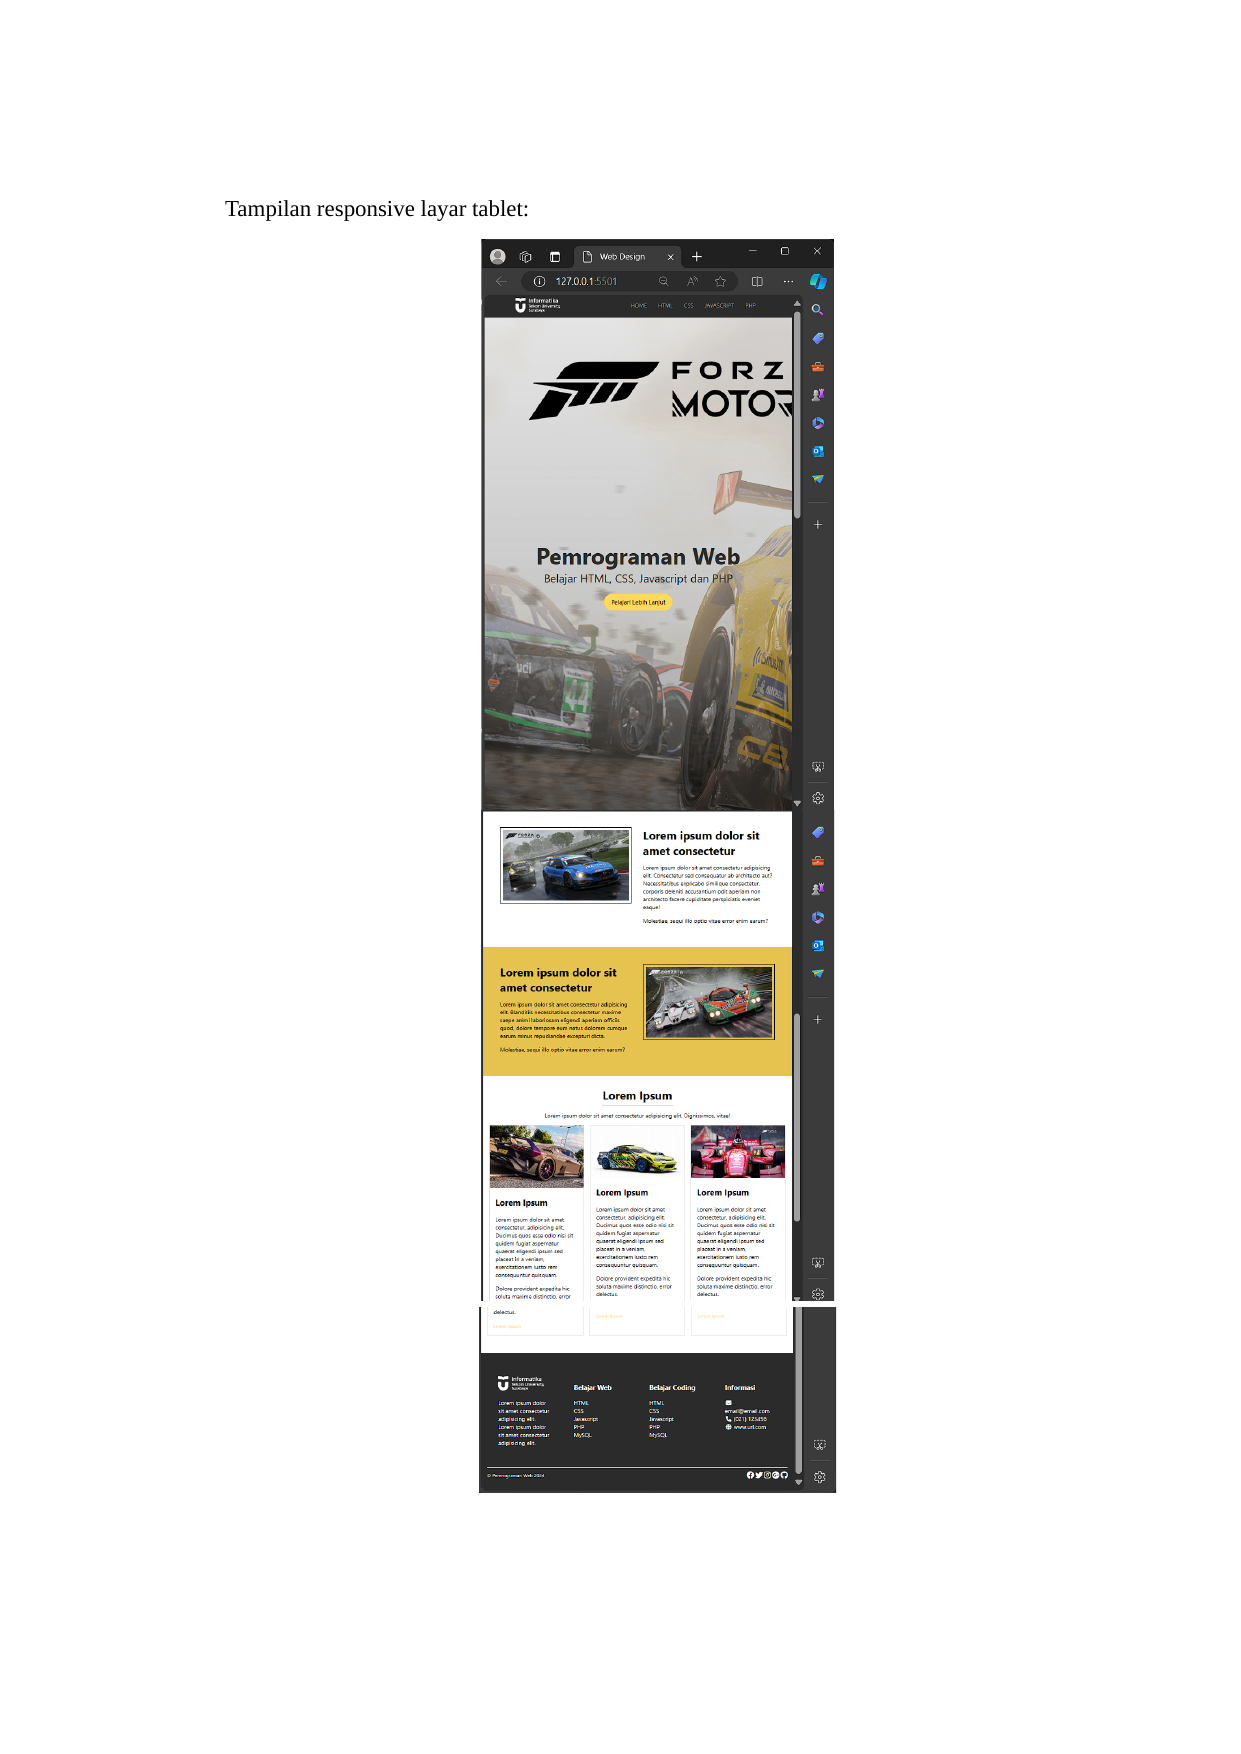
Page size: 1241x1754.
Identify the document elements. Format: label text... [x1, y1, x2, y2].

picture [481, 239, 835, 1301]
picture [479, 1307, 837, 1493]
text Tampilan responsive layar tablet: [150, 194, 1090, 221]
